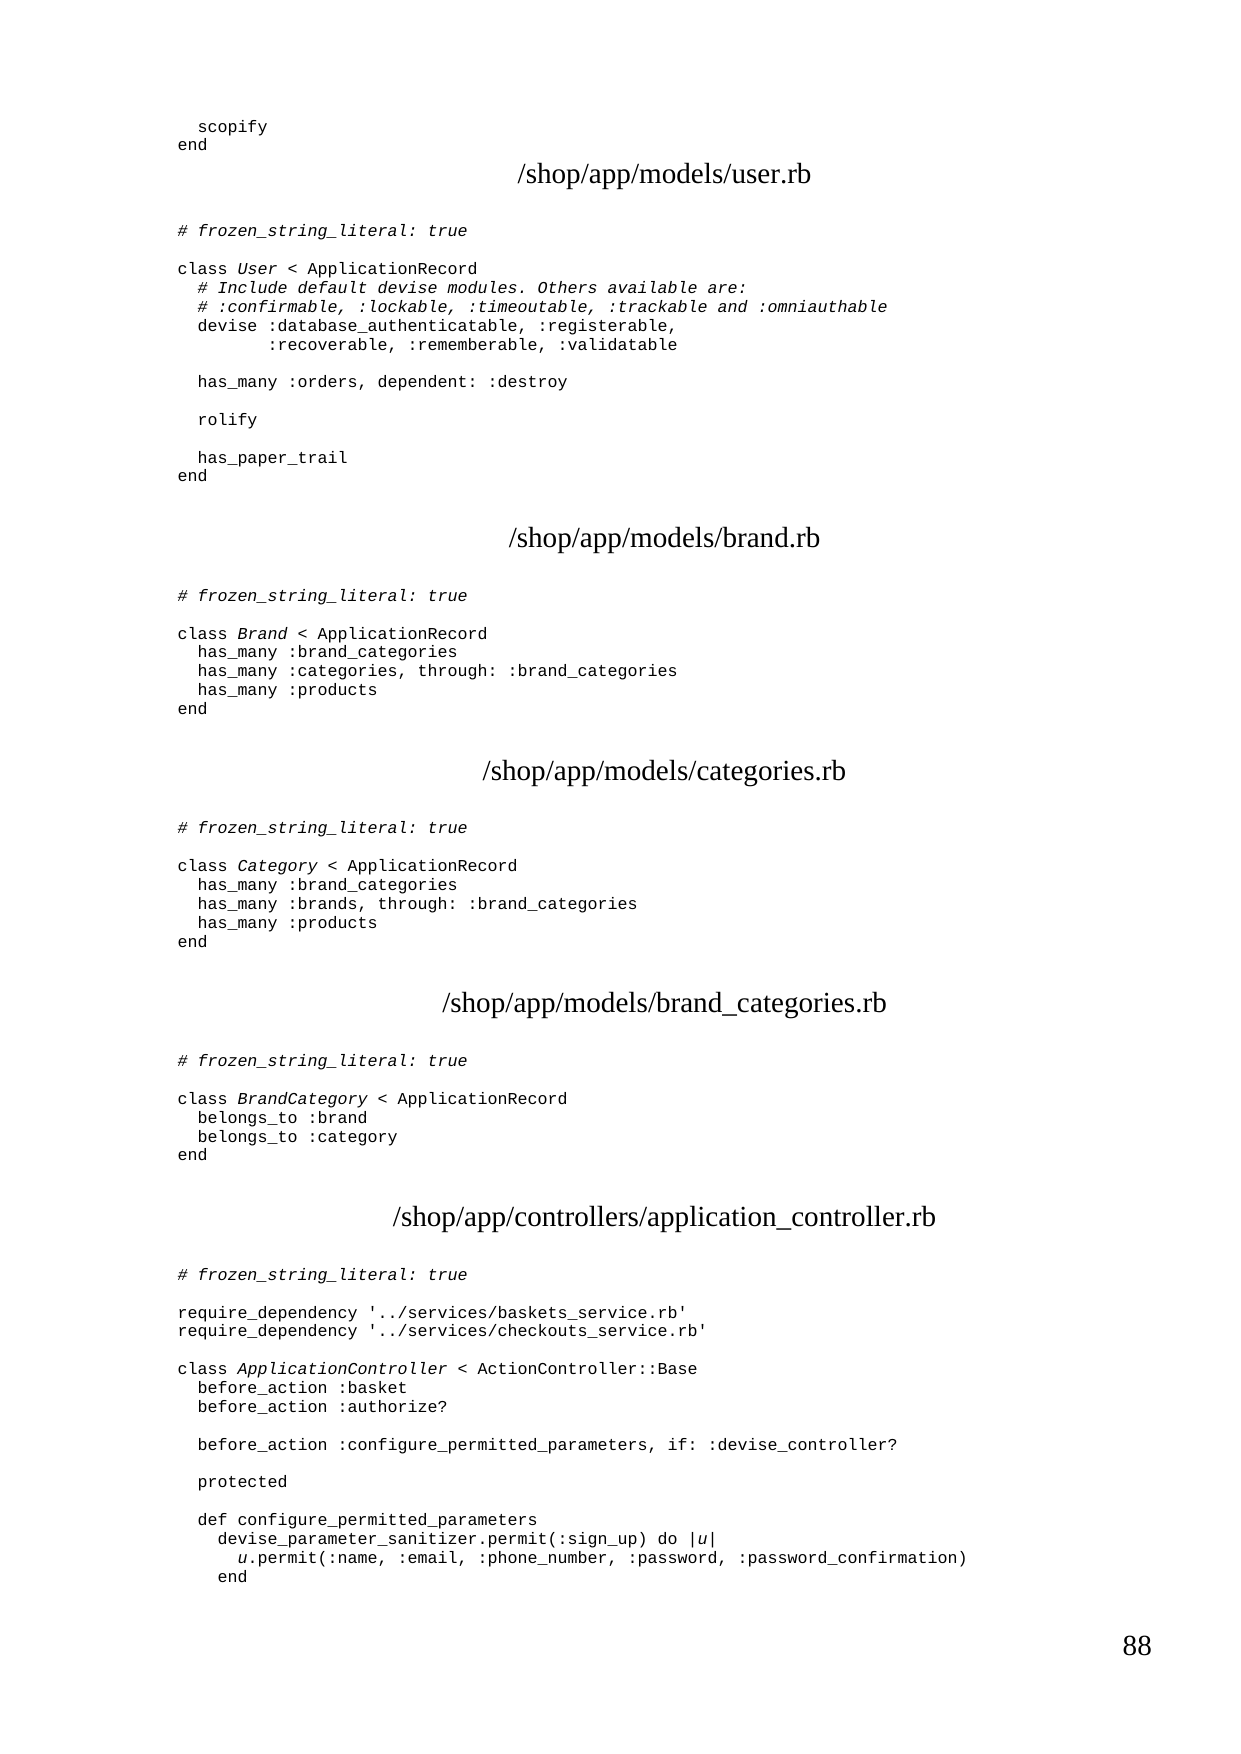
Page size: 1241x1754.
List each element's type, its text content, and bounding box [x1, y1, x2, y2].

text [177, 118, 1152, 156]
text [177, 1266, 1152, 1587]
text /shop/app/models/brand_categories.rb [177, 986, 1152, 1019]
text /shop/app/controllers/application_controller.rb [177, 1199, 1152, 1233]
text /shop/app/models/brand.rb [177, 520, 1152, 554]
text /shop/app/models/user.rb [177, 156, 1152, 189]
text # frozen_string_literal: true class User < ApplicationRecord # Include default devise modules. Others available are: # :confirmable, :lockable, :timeoutable, :trackable and :omniauthable devise :database_authenticatable, :registerable, :recoverable, :rememberable, :validatable has_many :orders, dependent: :destroy rolify has_paper_trail end [177, 223, 1152, 487]
text # frozen_string_literal: true class Brand < ApplicationRecord has_many :brand_categories has_many :categories, through: :brand_categories has_many :products end [177, 587, 1152, 719]
text # frozen_string_literal: true class Category < ApplicationRecord has_many :brand_categories has_many :brands, through: :brand_categories has_many :products end [177, 820, 1152, 952]
text # frozen_string_literal: true class BrandCategory < ApplicationRecord belongs_to :brand belongs_to :category end [177, 1053, 1152, 1166]
text /shop/app/models/categories.rb [177, 753, 1152, 787]
